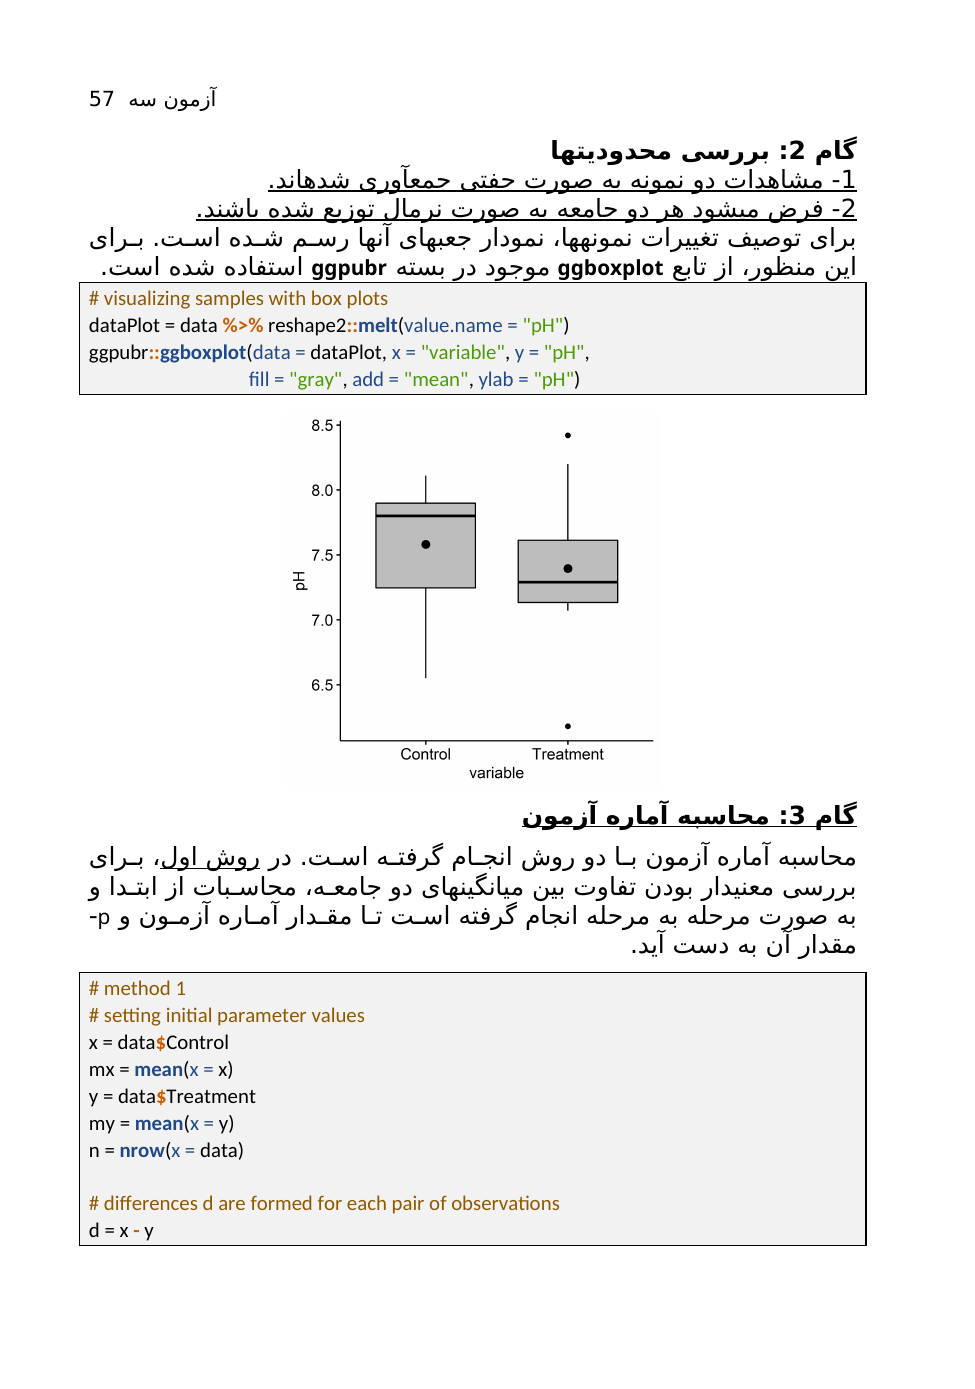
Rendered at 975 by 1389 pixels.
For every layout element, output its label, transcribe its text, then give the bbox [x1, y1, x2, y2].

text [80, 973, 865, 1245]
text گام 3: محاسبه آماره آزمون [89, 801, 857, 830]
text # visualizing samples with box plots dataPlot = data %>% reshape2::melt(value.name = "pH") ggpubr::ggboxplot(data = dataPlot, x = "variable", y = "pH", fill = "gray", add = "mean", ylab = "pH") [80, 283, 865, 394]
text برای توصیف تغییرات نمونه‏ها، نمودار جعبه‏ای آن‏ها رسم شده است. برای این منظور، از تابع ggboxplot موجود در بسته ggpubr استفاده شده است. [89, 223, 857, 282]
text 2- فرض می‏شود هر دو جامعه به صورت نرمال توزیع شده باشند. [89, 194, 857, 223]
text محاسبه آماره آزمون با دو روش انجام گرفته است. در روش اول، برای بررسی معنی‏دار بودن تفاوت بین میانگین‏های دو جامعه، محاسبات از ابتدا و به صورت مرحله به مرحله انجام گرفته است تا مقدار آماره آزمون و p-مقدار آن به دست آید. [89, 842, 857, 959]
text 1- مشاهدات دو نمونه به صورت جفتی جمع‏آوری شده‏اند. [89, 165, 857, 194]
picture [285, 413, 661, 789]
text گام 2: بررسی محدودیت‏ها [89, 136, 857, 165]
